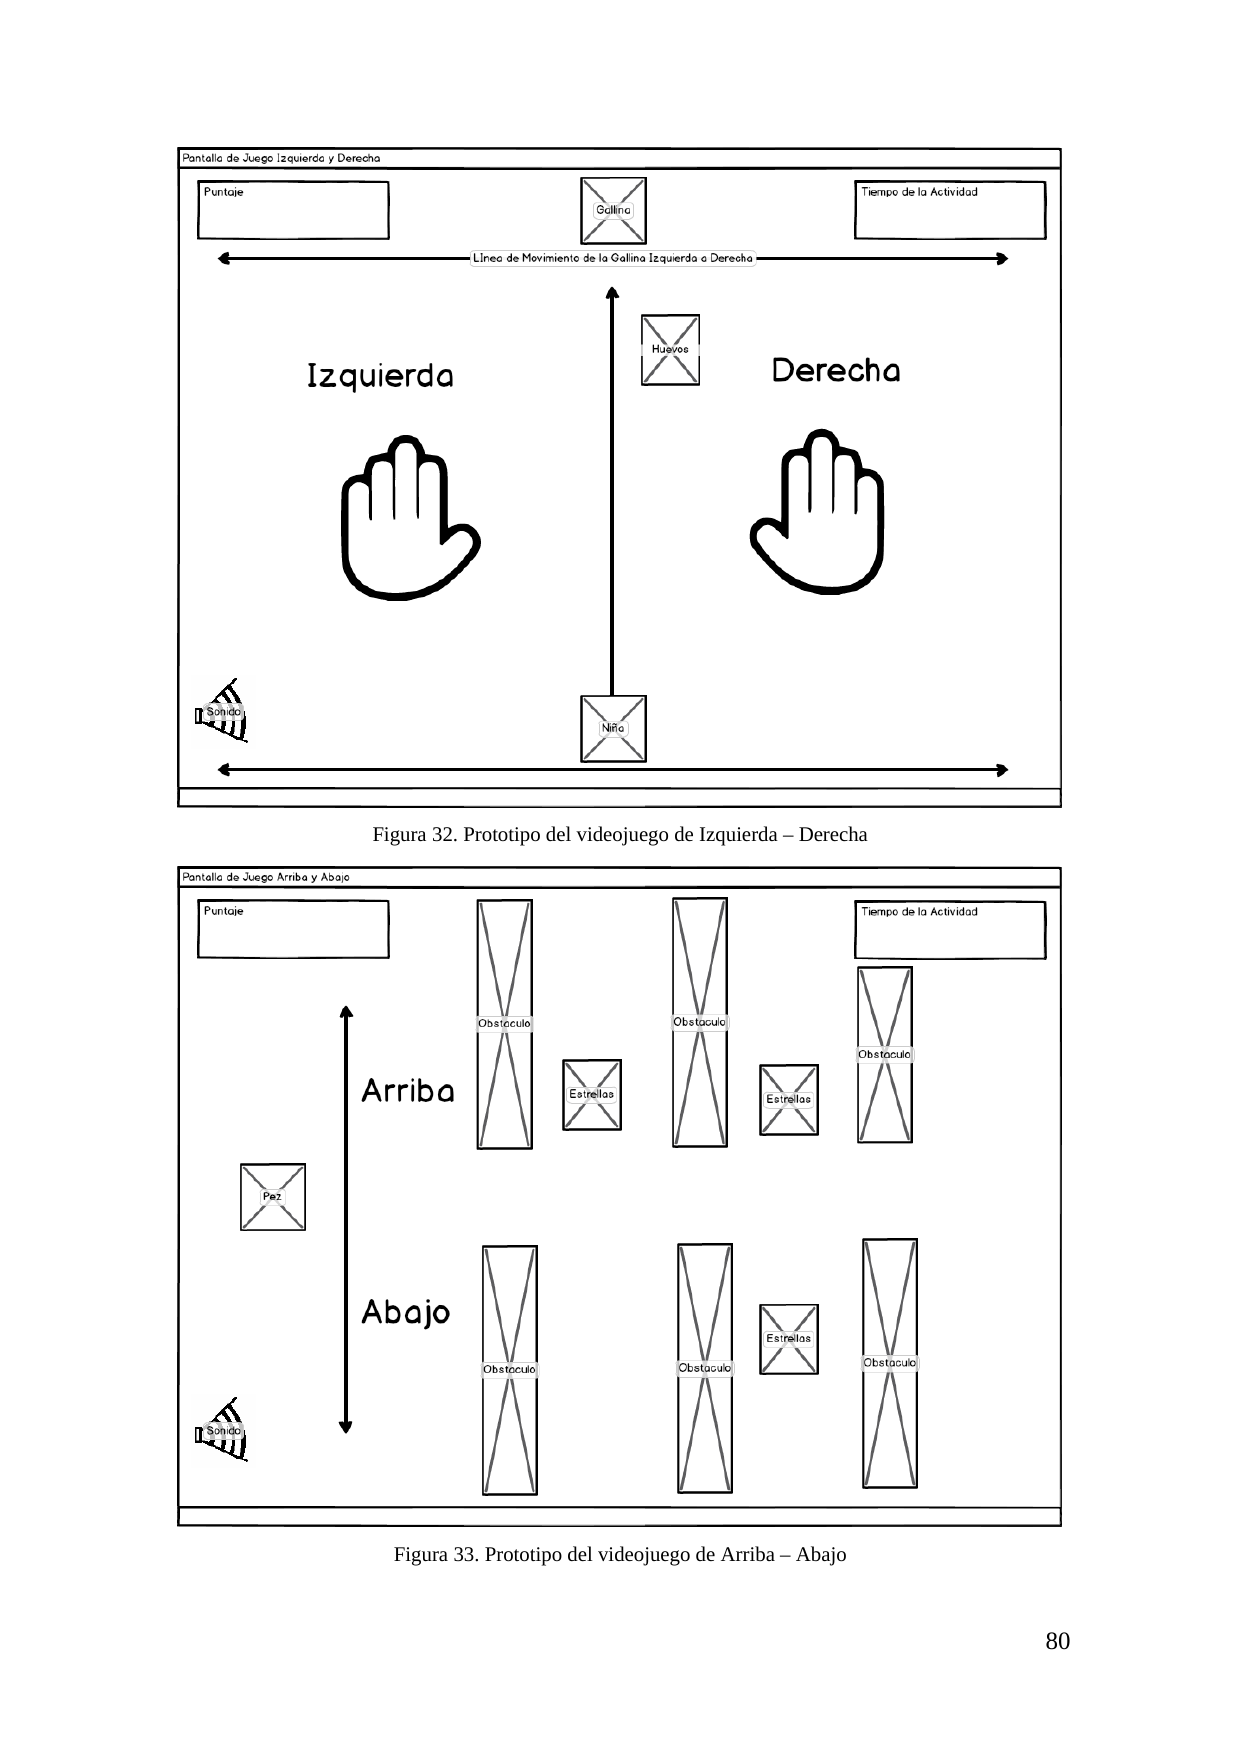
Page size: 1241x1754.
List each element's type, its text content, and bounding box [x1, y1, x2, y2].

picture [177, 147, 1062, 808]
text Figura 33. Prototipo del videojuego de Arriba – Abajo [177, 1542, 1063, 1566]
text Figura 32. Prototipo del videojuego de Izquierda – Derecha [177, 822, 1063, 846]
picture [177, 866, 1062, 1527]
